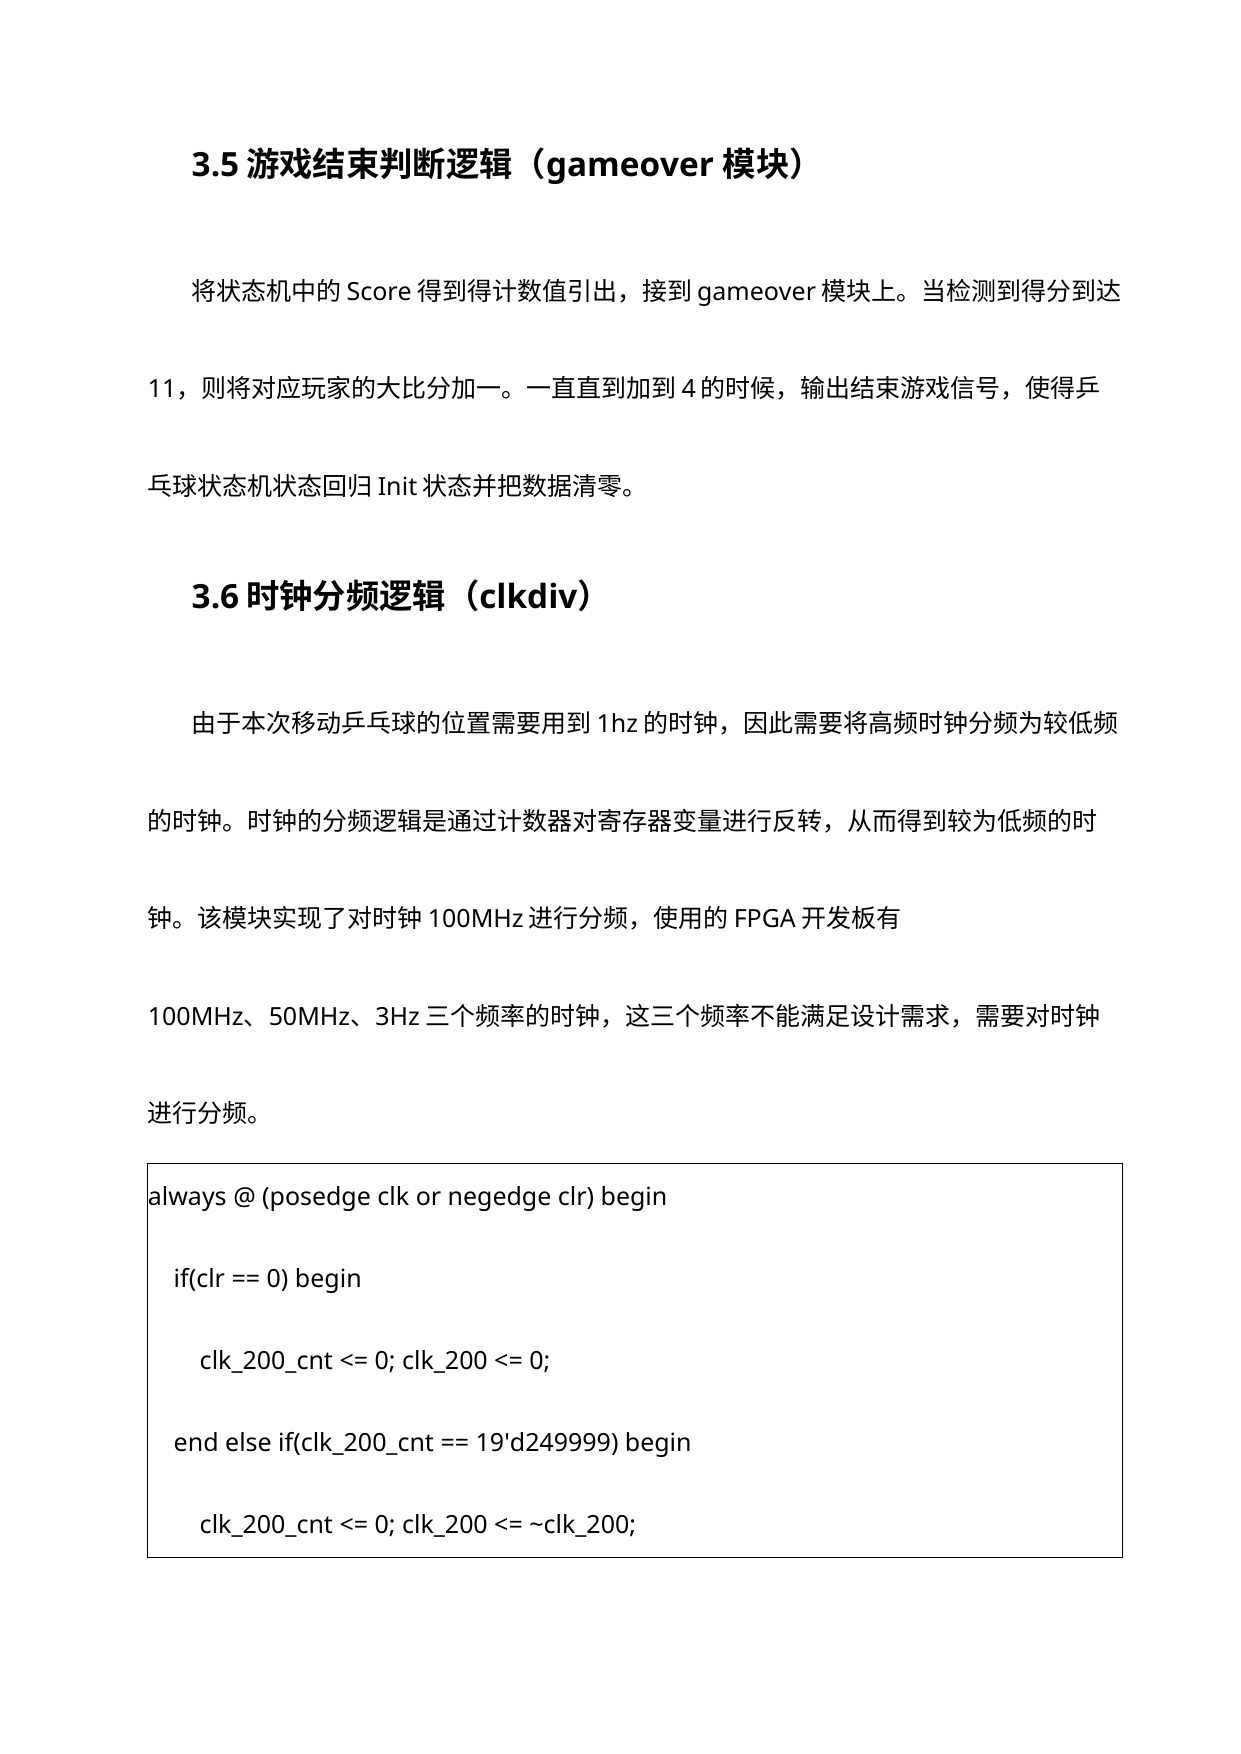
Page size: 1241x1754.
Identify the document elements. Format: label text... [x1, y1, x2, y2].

text 由于本次移动乒乓球的位置需要用到1hz的时钟，因此需要将高频时钟分频为较低频的时钟。时钟的分频逻辑是通过计数器对寄存器变量进行反转，从而得到较为低频的时钟。该模块实现了对时钟100MHz进行分频，使用的FPGA开发板有100MHz、50MHz、3Hz三个频率的时钟，这三个频率不能满足设计需求，需要对时钟进行分频。 [148, 689, 1122, 1144]
text if(clr == 0) begin [148, 1244, 1122, 1311]
text clk_200_cnt <= 0; clk_200 <= 0; [148, 1327, 1122, 1393]
text clk_200_cnt <= 0; clk_200 <= ~clk_200; [148, 1491, 1122, 1557]
text always @ (posedge clk or negedge clr) begin [148, 1164, 1122, 1229]
text 将状态机中的Score得到得计数值引出，接到gameover模块上。当检测到得分到达11，则将对应玩家的大比分加一。一直直到加到4的时候，输出结束游戏信号，使得乒乓球状态机状态回归Init状态并把数据清零。 [148, 257, 1122, 517]
subtitle 3.5游戏结束判断逻辑（gameover 模块） [148, 129, 1122, 194]
subtitle 3.6时钟分频逻辑（clkdiv） [148, 562, 1122, 627]
text end else if(clk_200_cnt == 19'd249999) begin [148, 1408, 1122, 1474]
